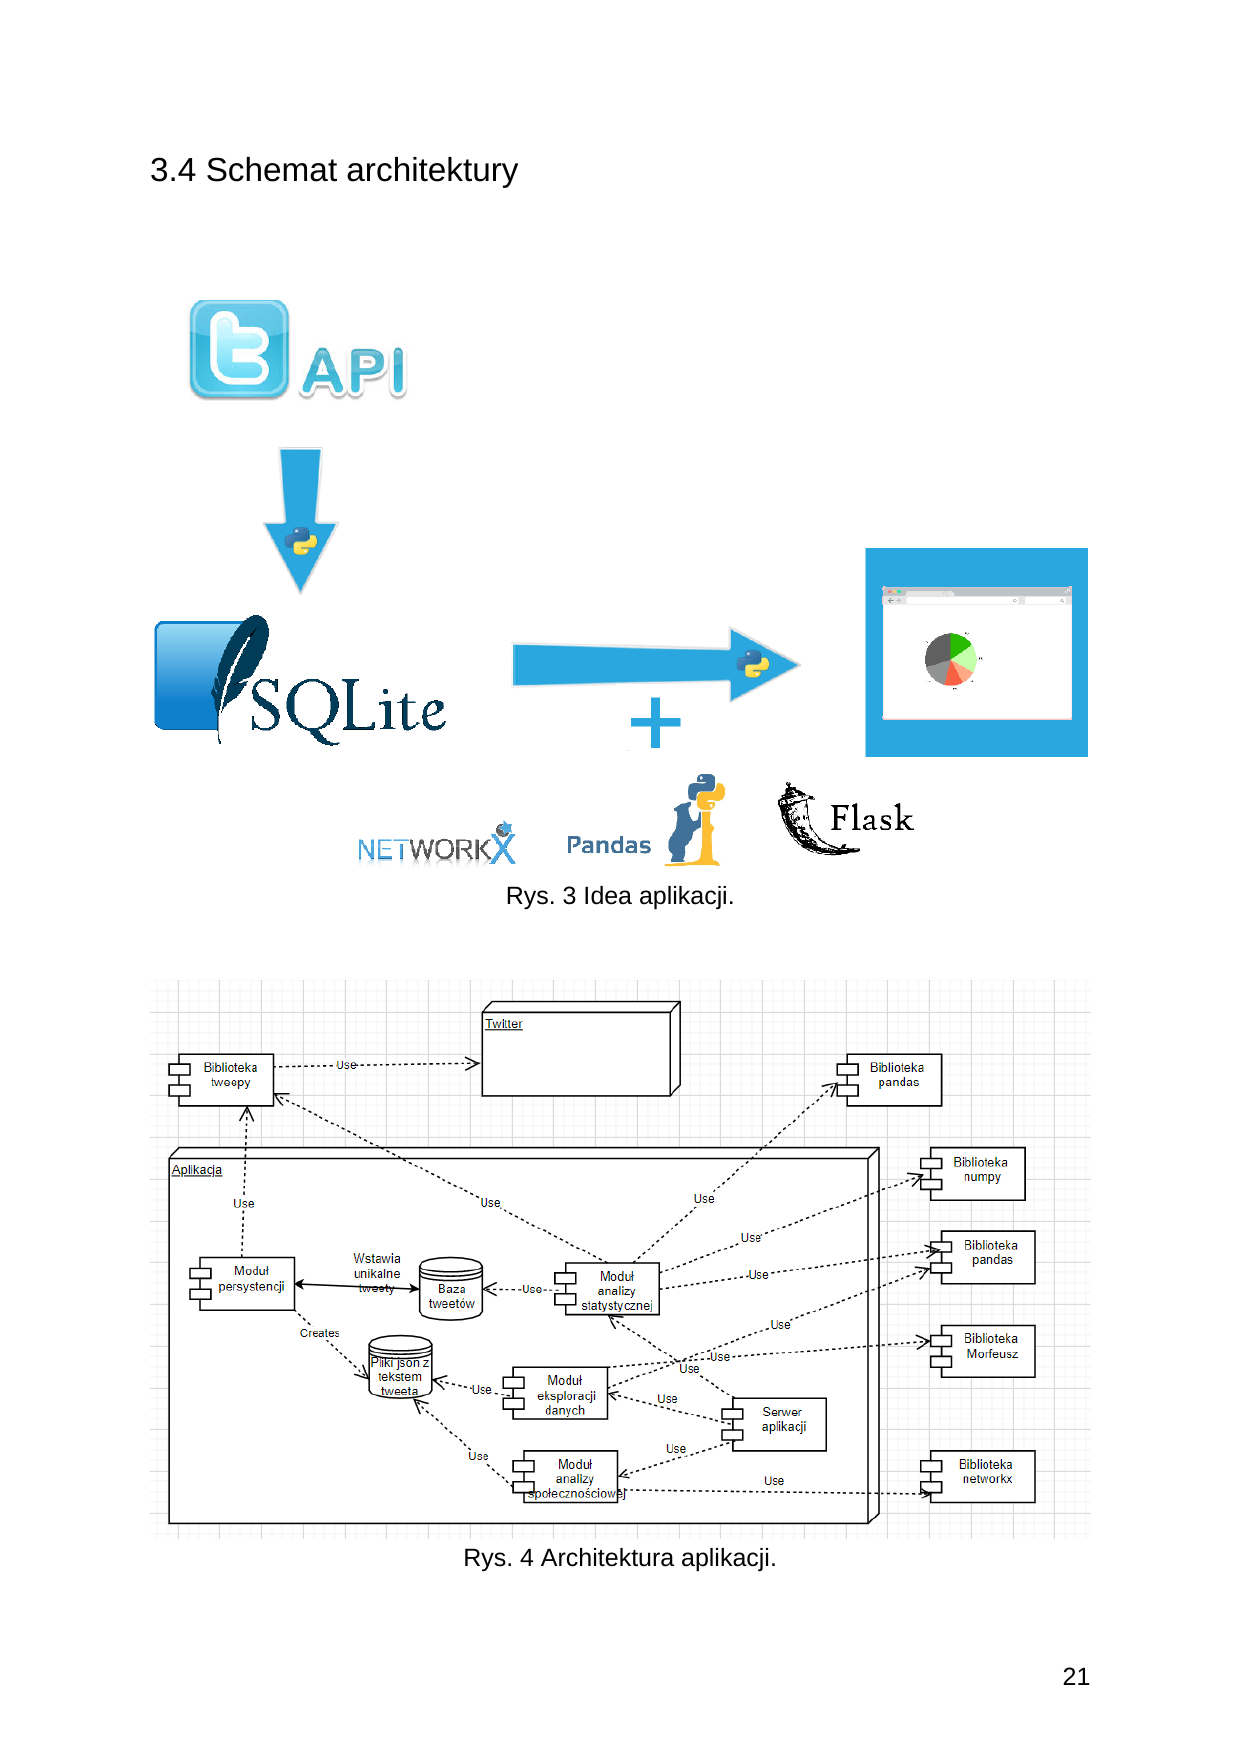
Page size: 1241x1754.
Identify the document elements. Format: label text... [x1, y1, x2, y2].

subtitle 3.4 Schemat architektury [150, 150, 1090, 188]
picture [150, 300, 1091, 877]
text Rys. 4 Architektura aplikacji. [150, 1543, 1090, 1572]
picture [150, 980, 1091, 1539]
text Rys. 3 Idea aplikacji. [150, 881, 1090, 910]
